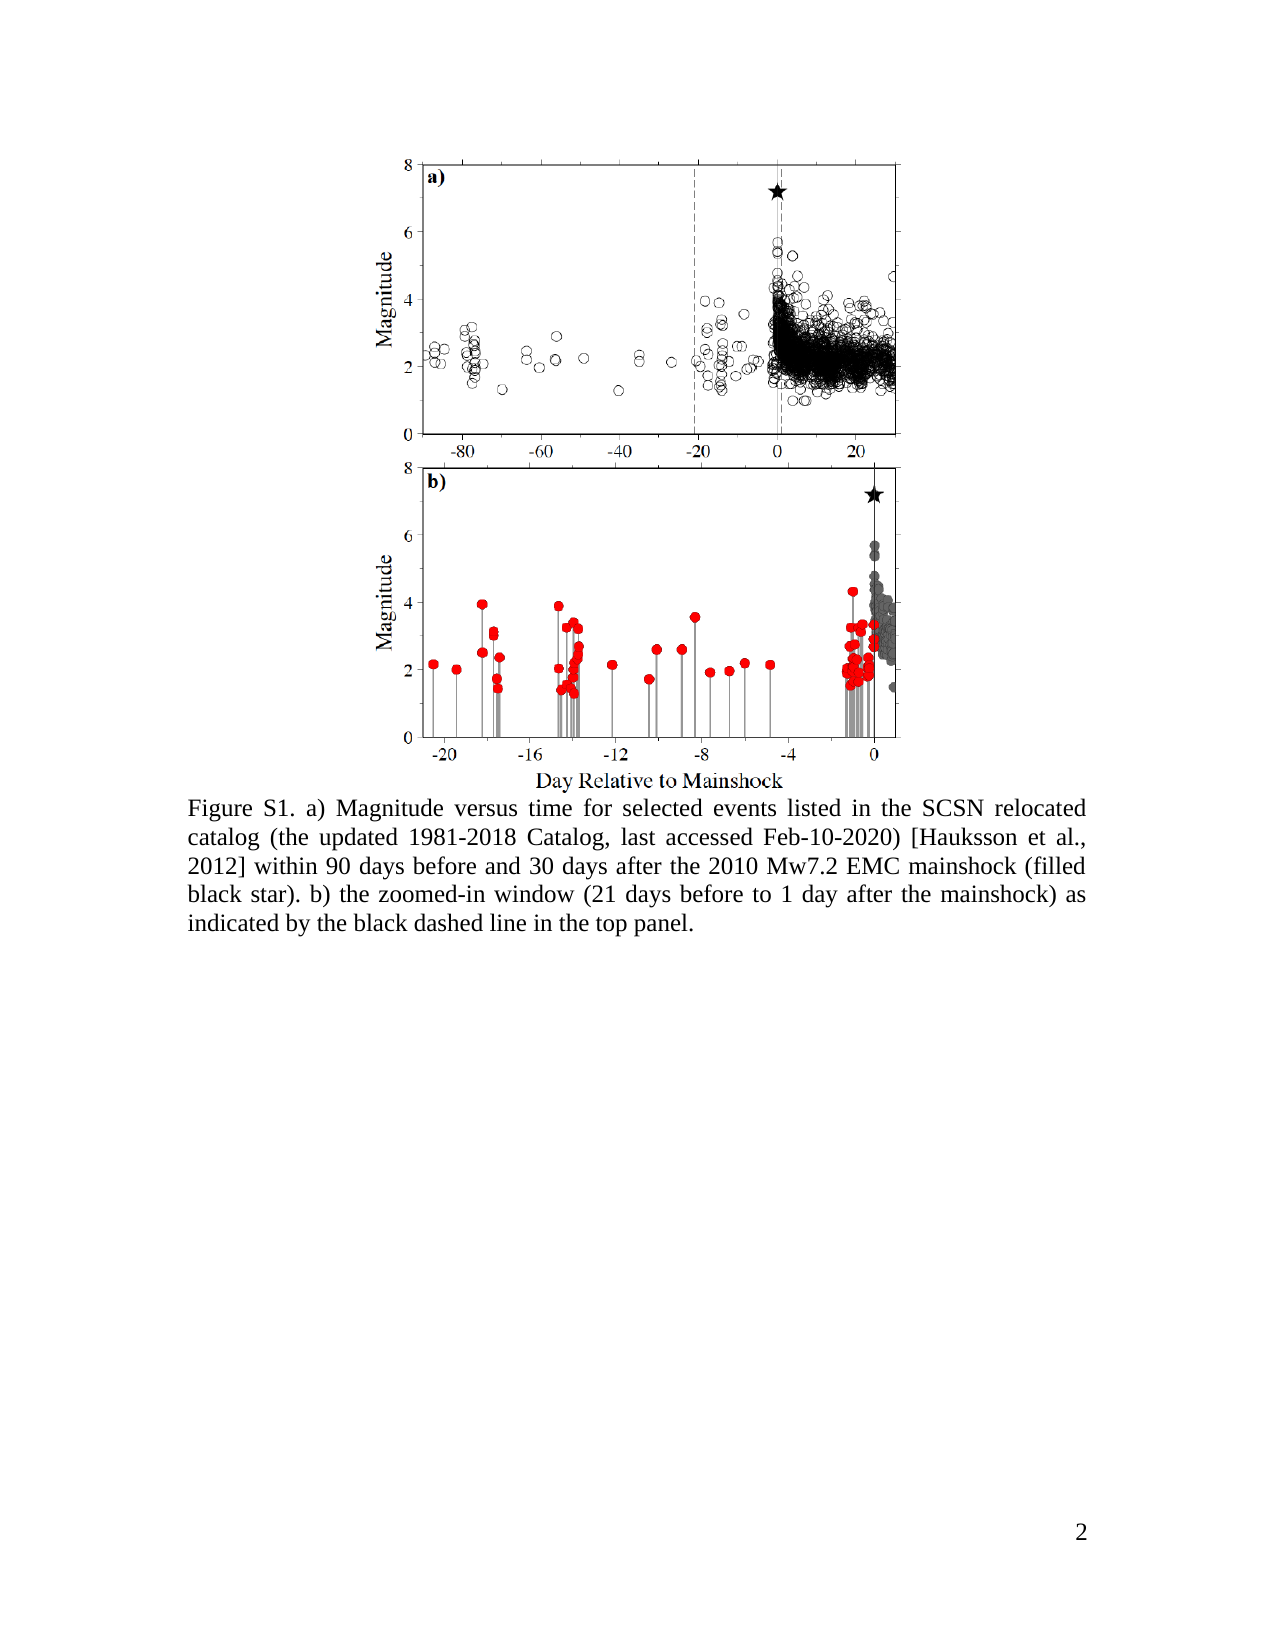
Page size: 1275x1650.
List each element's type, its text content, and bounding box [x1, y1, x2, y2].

text Figure S1. a) Magnitude versus time for selected events listed in the SCSN relocated catalog (the updated 1981-2018 Catalog, last accessed Feb-10-2020) [Hauksson et al., 2012] within 90 days before and 30 days after the 2010 Mw7.2 EMC mainshock (filled black star). b) the zoomed-in window (21 days before to 1 day after the mainshock) as indicated by the black dashed line in the top panel. [187, 793, 1087, 937]
picture [367, 150, 908, 794]
